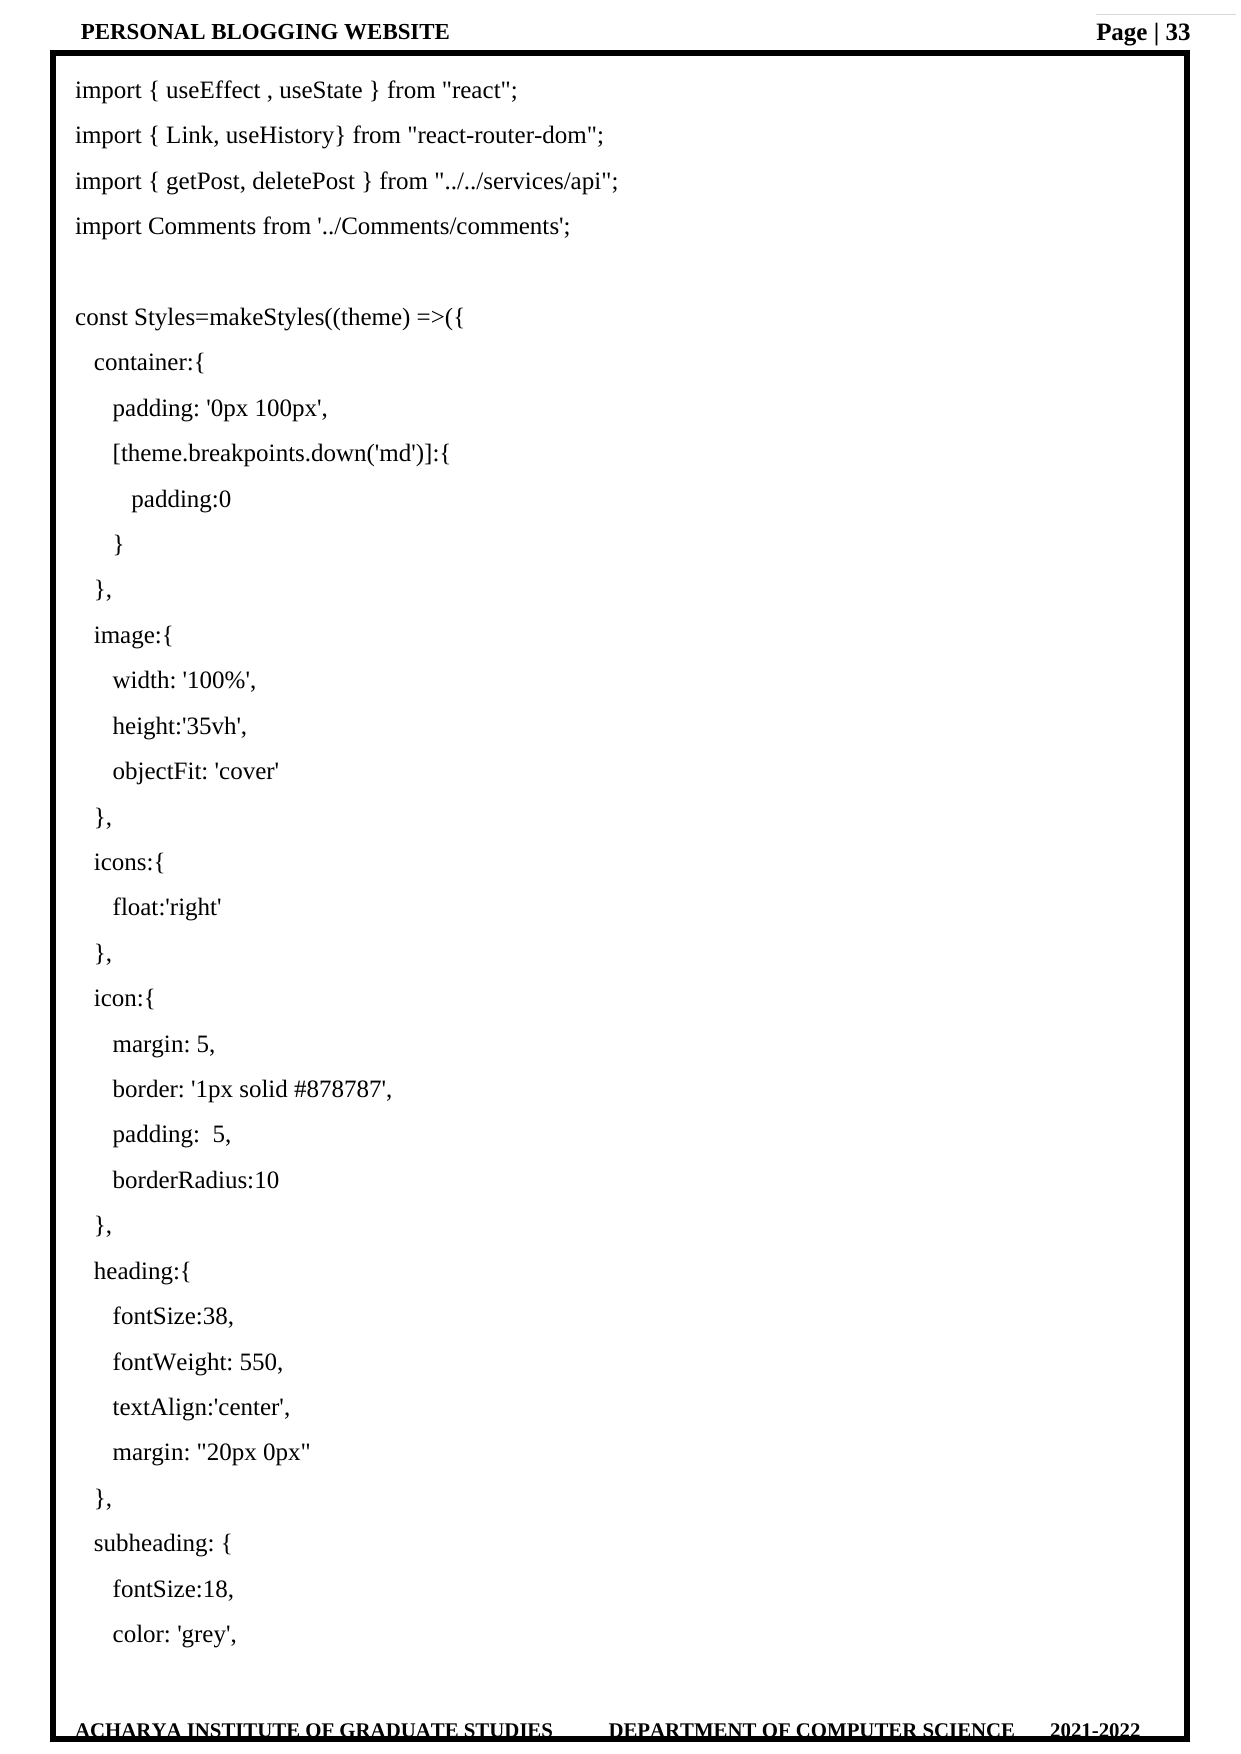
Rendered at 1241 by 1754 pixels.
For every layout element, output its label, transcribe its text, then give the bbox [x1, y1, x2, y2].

text padding: 5, [75, 1119, 1165, 1148]
text container:{ [75, 347, 1165, 376]
text textAlign:'center', [75, 1392, 1165, 1421]
text }, [75, 574, 1165, 603]
text borderRadius:10 [75, 1165, 1165, 1194]
text import { Link, useHistory} from "react-router-dom"; [75, 120, 1165, 149]
text fontSize:38, [75, 1301, 1165, 1330]
text float:'right' [75, 892, 1165, 921]
text heading:{ [75, 1256, 1165, 1284]
text color: 'grey', [75, 1619, 1165, 1648]
text subheading: { [75, 1528, 1165, 1557]
text height:'35vh', [75, 711, 1165, 739]
text padding: '0px 100px', [75, 393, 1165, 422]
text icon:{ [75, 983, 1165, 1012]
text image:{ [75, 620, 1165, 649]
text objectFit: 'cover' [75, 756, 1165, 785]
text icons:{ [75, 847, 1165, 876]
text padding:0 [75, 484, 1165, 512]
text }, [75, 802, 1165, 830]
text fontWeight: 550, [75, 1347, 1165, 1375]
text width: '100%', [75, 665, 1165, 694]
text }, [75, 938, 1165, 967]
text import { useEffect , useState } from "react"; [75, 75, 1165, 104]
text margin: "20px 0px" [75, 1437, 1165, 1466]
text border: '1px solid #878787', [75, 1074, 1165, 1103]
text import Comments from '../Comments/comments'; [75, 211, 1165, 240]
text import { getPost, deletePost } from "../../services/api"; [75, 166, 1165, 194]
text const Styles=makeStyles((theme) =>({ [75, 302, 1165, 331]
text }, [75, 1210, 1165, 1239]
text fontSize:18, [75, 1574, 1165, 1602]
text margin: 5, [75, 1029, 1165, 1057]
text } [75, 529, 1165, 558]
text [theme.breakpoints.down('md')]:{ [75, 438, 1165, 467]
text }, [75, 1483, 1165, 1512]
